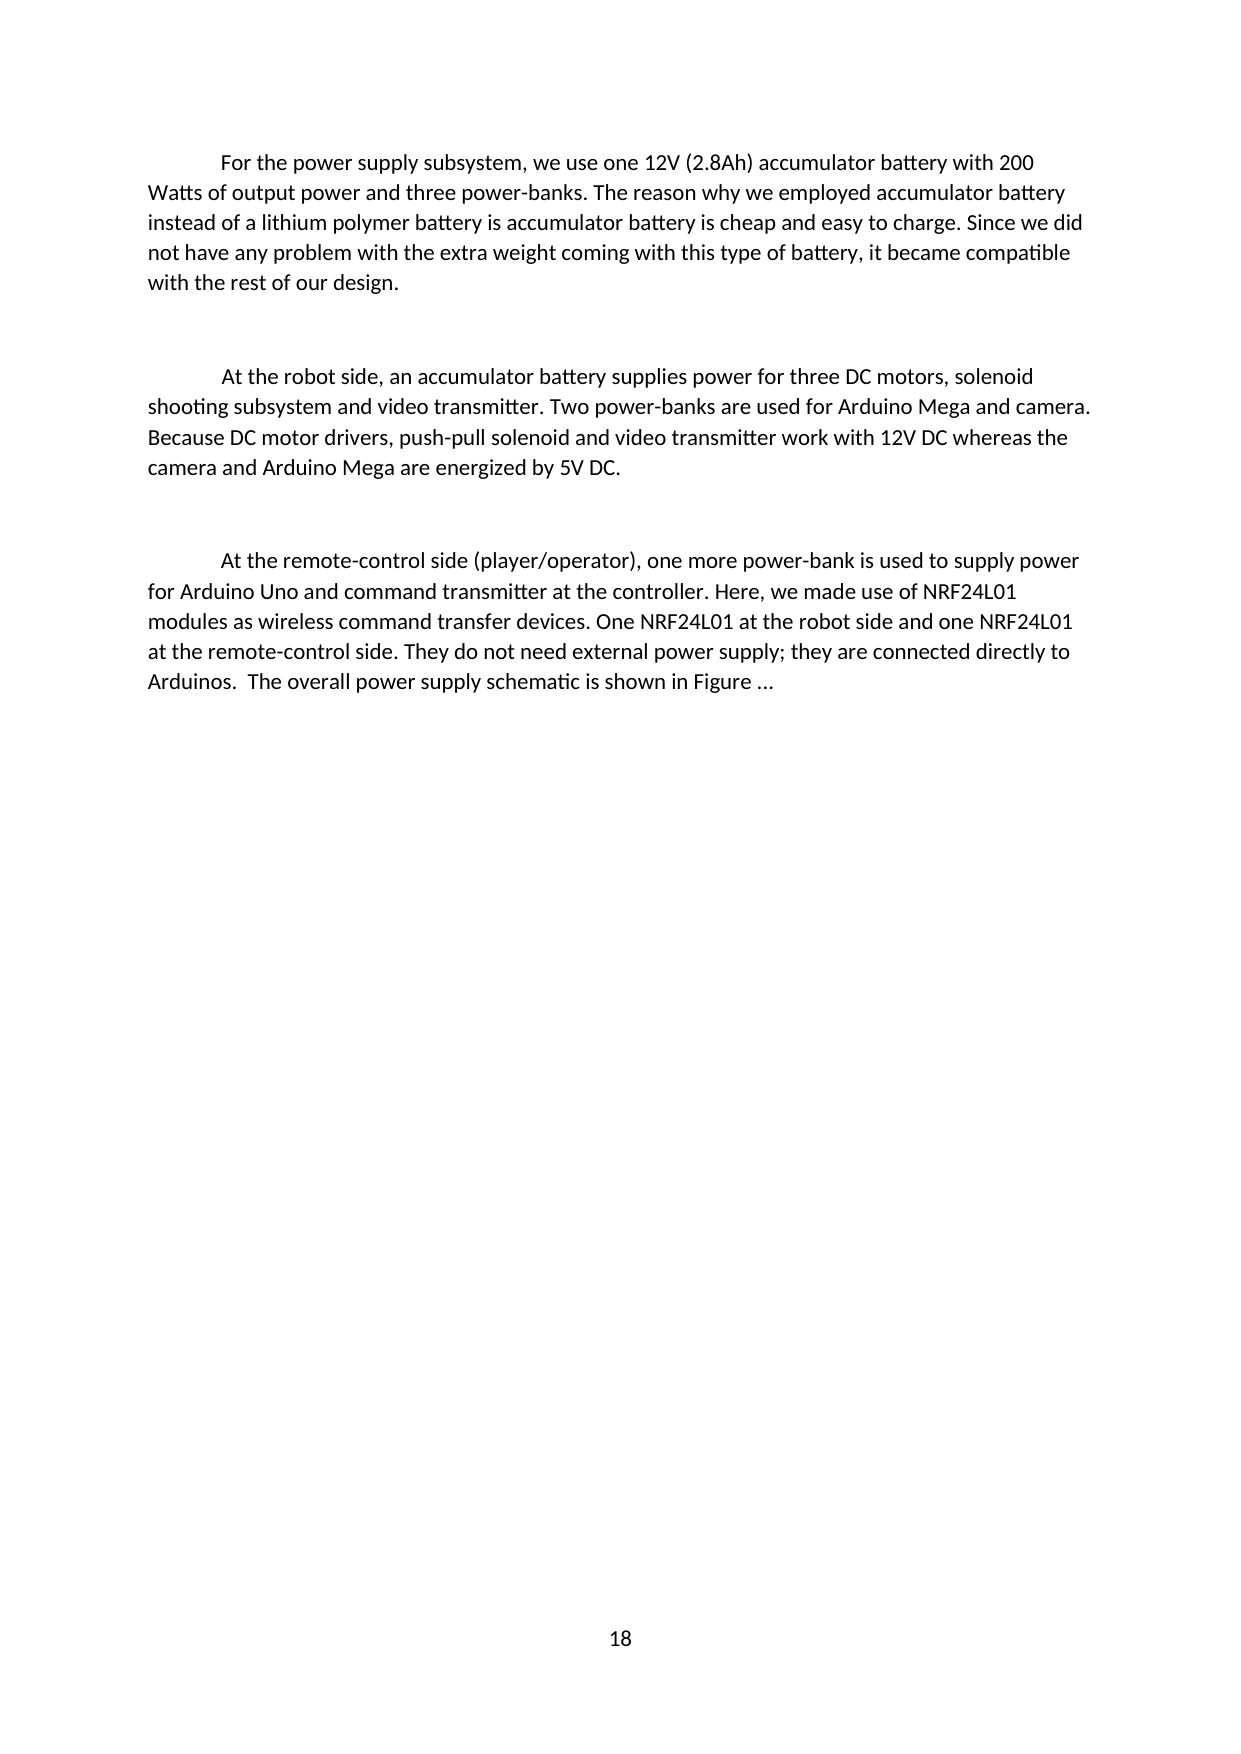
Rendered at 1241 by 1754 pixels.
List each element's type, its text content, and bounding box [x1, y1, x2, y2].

text For the power supply subsystem, we use one 12V (2.8Ah) accumulator battery with 200 Watts of output power and three power-banks. The reason why we employed accumulator battery instead of a lithium polymer battery is accumulator battery is cheap and easy to charge. Since we did not have any problem with the extra weight coming with this type of battery, it became compatible with the rest of our design. [148, 148, 1093, 296]
text At the robot side, an accumulator battery supplies power for three DC motors, solenoid shooting subsystem and video transmitter. Two power-banks are used for Arduino Mega and camera. Because DC motor drivers, push-pull solenoid and video transmitter work with 12V DC whereas the camera and Arduino Mega are energized by 5V DC. [148, 362, 1093, 481]
text At the remote-control side (player/operator), one more power-bank is used to supply power for Arduino Uno and command transmitter at the controller. Here, we made use of NRF24L01 modules as wireless command transfer devices. One NRF24L01 at the robot side and one NRF24L01 at the remote-control side. They do not need external power supply; they are connected directly to Arduinos. The overall power supply schematic is shown in Figure ... [148, 547, 1093, 695]
